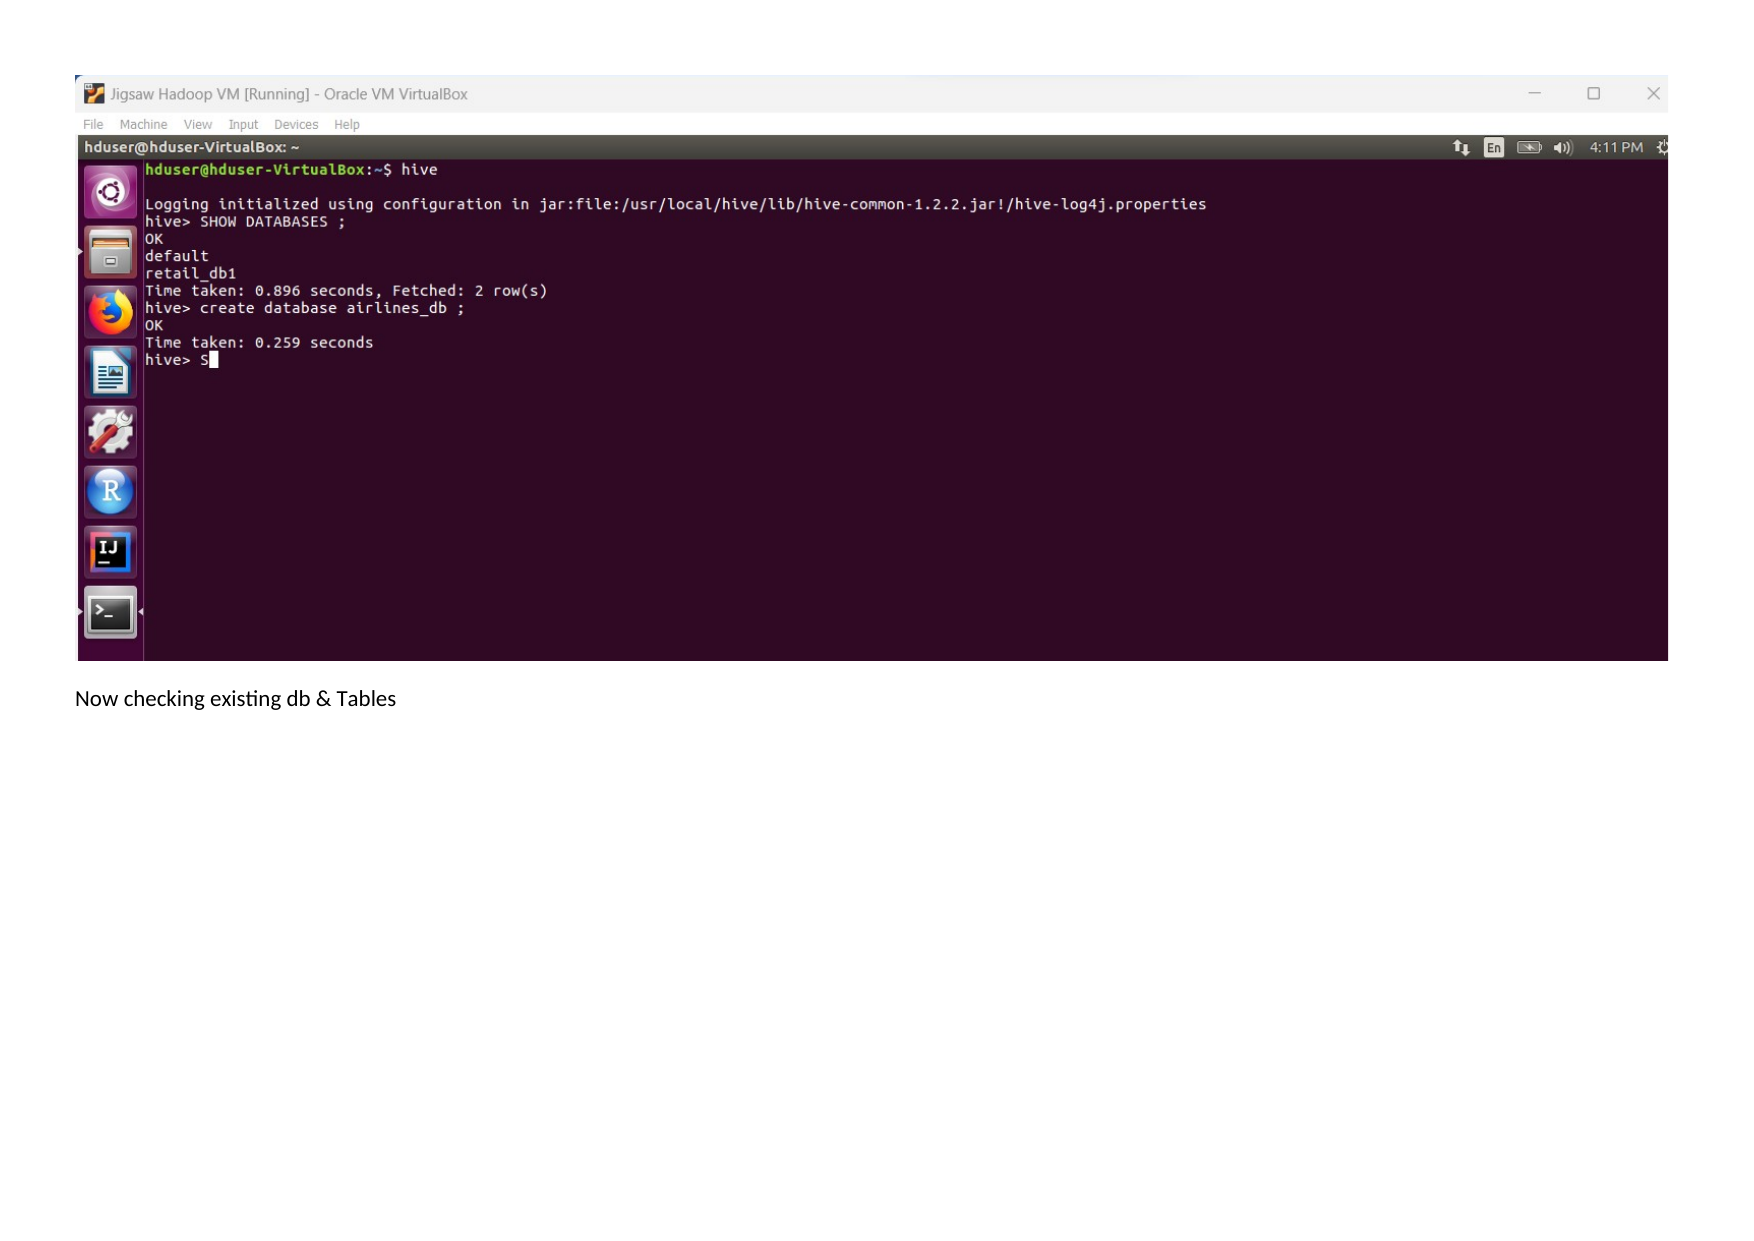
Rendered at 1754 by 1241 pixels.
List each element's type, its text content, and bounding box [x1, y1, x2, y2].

picture [75, 75, 1669, 661]
text Now checking existing db & Tables [75, 684, 1691, 712]
